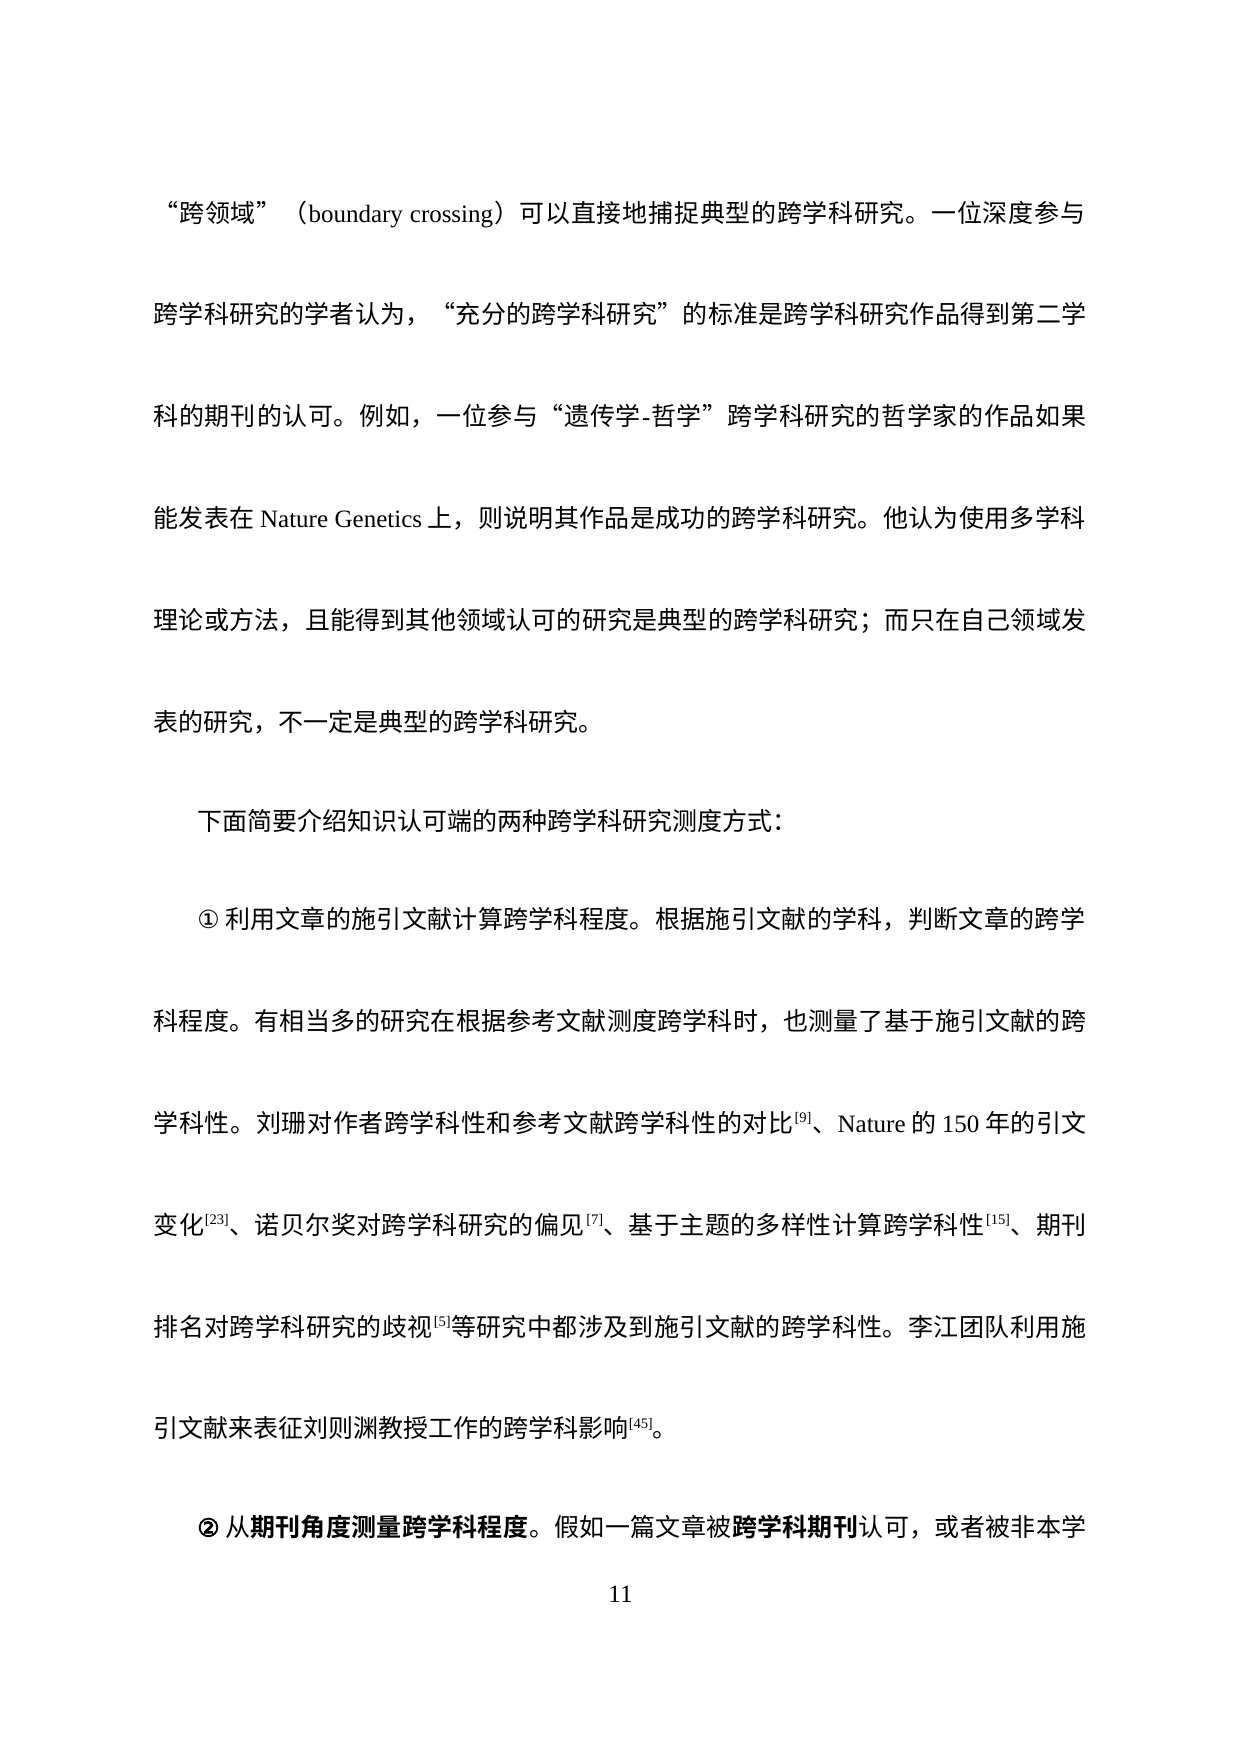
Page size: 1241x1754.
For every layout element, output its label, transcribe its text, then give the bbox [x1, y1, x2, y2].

text ①利用文章的施引文献计算跨学科程度。根据施引文献的学科，判断文章的跨学科程度。有相当多的研究在根据参考文献测度跨学科时，也测量了基于施引文献的跨学科性。刘珊对作者跨学科性和参考文献跨学科性的对比[9]、Nature的150年的引文变化[23]、诺贝尔奖对跨学科研究的偏见[7]、基于主题的多样性计算跨学科性[15]、期刊排名对跨学科研究的歧视[5]等研究中都涉及到施引文献的跨学科性。李江团队利用施引文献来表征刘则渊教授工作的跨学科影响[45]。 [153, 884, 1087, 1461]
text 下面简要介绍知识认可端的两种跨学科研究测度方式： [153, 785, 1087, 853]
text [153, 1492, 1087, 1559]
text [153, 177, 1087, 754]
